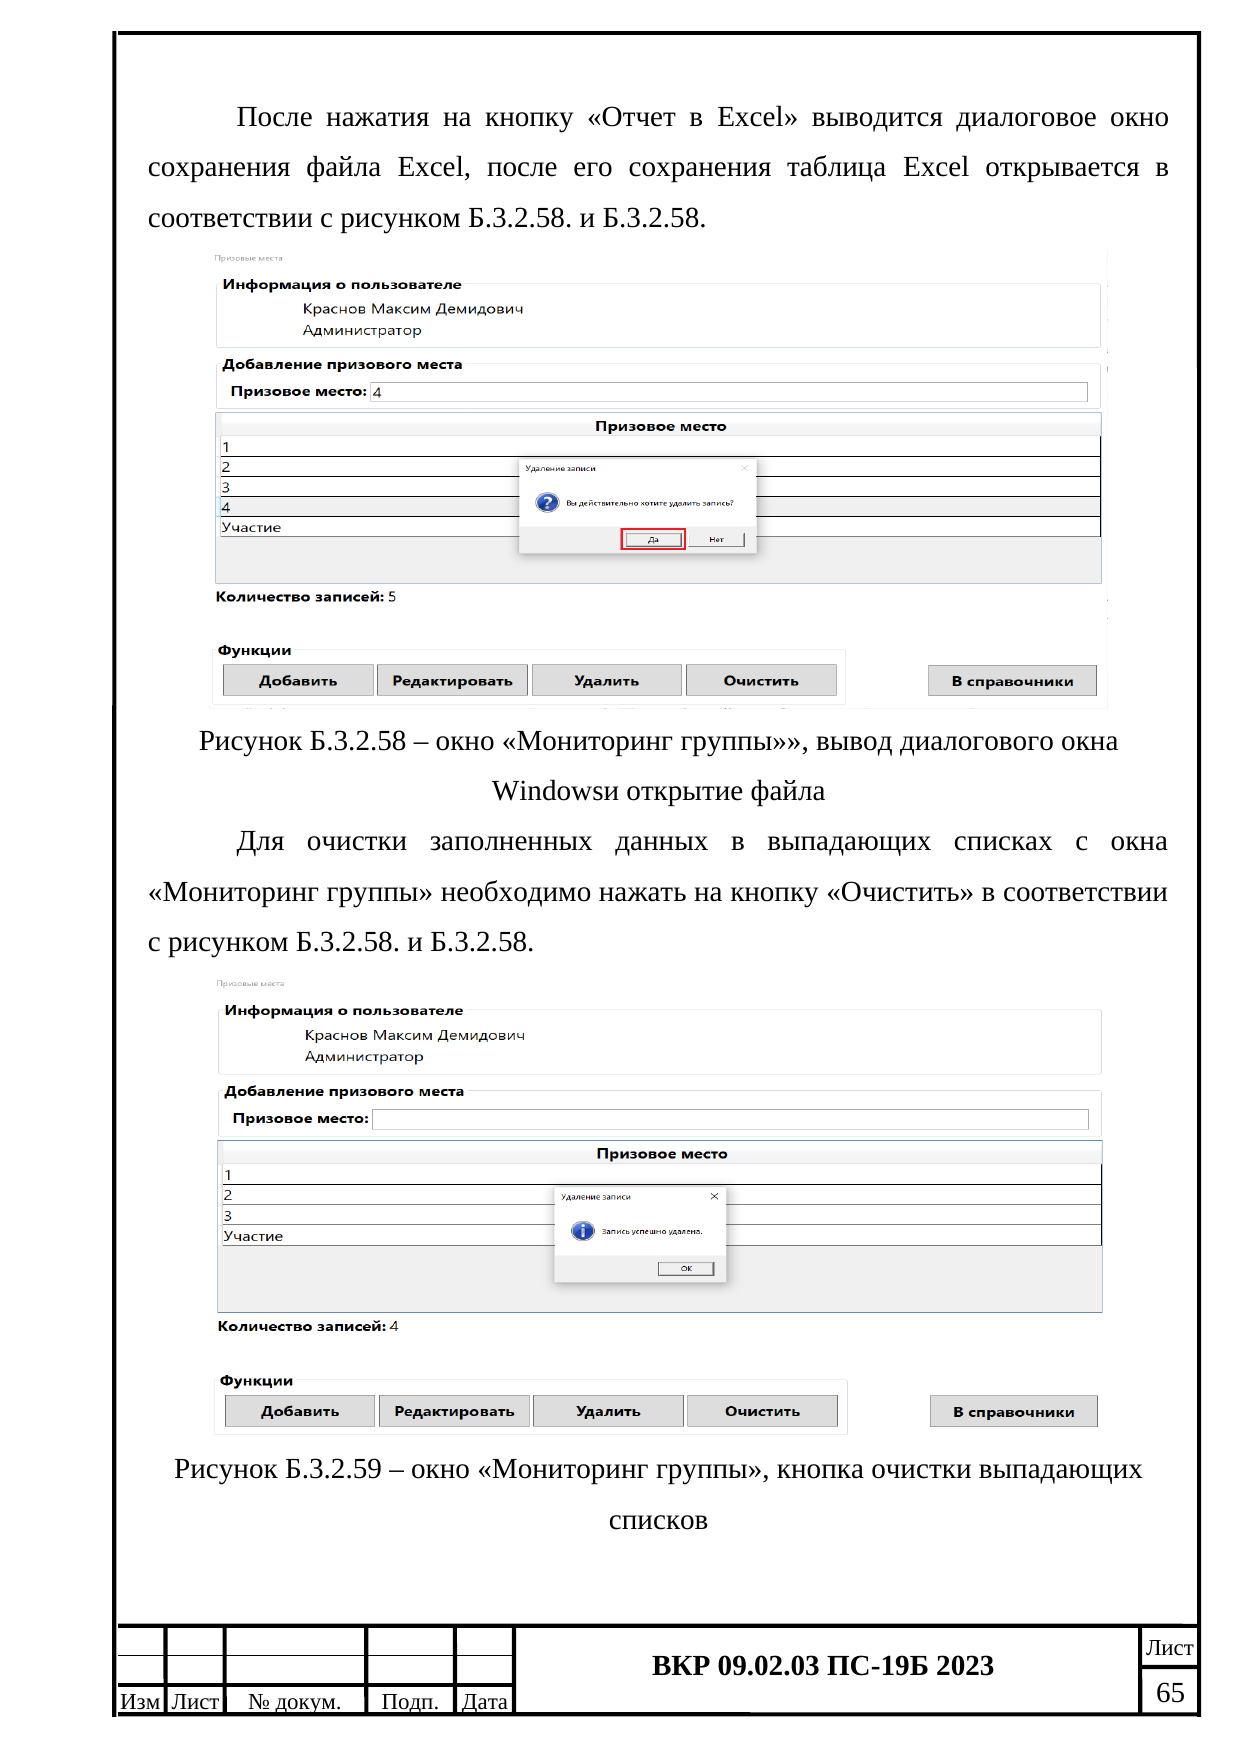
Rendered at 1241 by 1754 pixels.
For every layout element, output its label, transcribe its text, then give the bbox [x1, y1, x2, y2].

text Рисунок Б.3.2.59 – окно «Мониторинг группы», кнопка очистки выпадающих списков [148, 1452, 1169, 1535]
text Рисунок Б.3.2.58 – окно «Мониторинг группы»», вывод диалогового окна Windowsи открытие файла [148, 723, 1169, 807]
picture [211, 974, 1106, 1438]
text Для очистки заполненных данных в выпадающих списках с окна «Мониторинг группы» необходимо нажать на кнопку «Очистить» в соответствии с рисунком Б.3.2.58. и Б.3.2.58. [148, 823, 1169, 958]
picture [209, 250, 1108, 709]
text После нажатия на кнопку «Отчет в Excel» выводится диалоговое окно сохранения файла Excel, после его сохранения таблица Excel открывается в соответствии с рисунком Б.3.2.58. и Б.3.2.58. [148, 99, 1169, 233]
